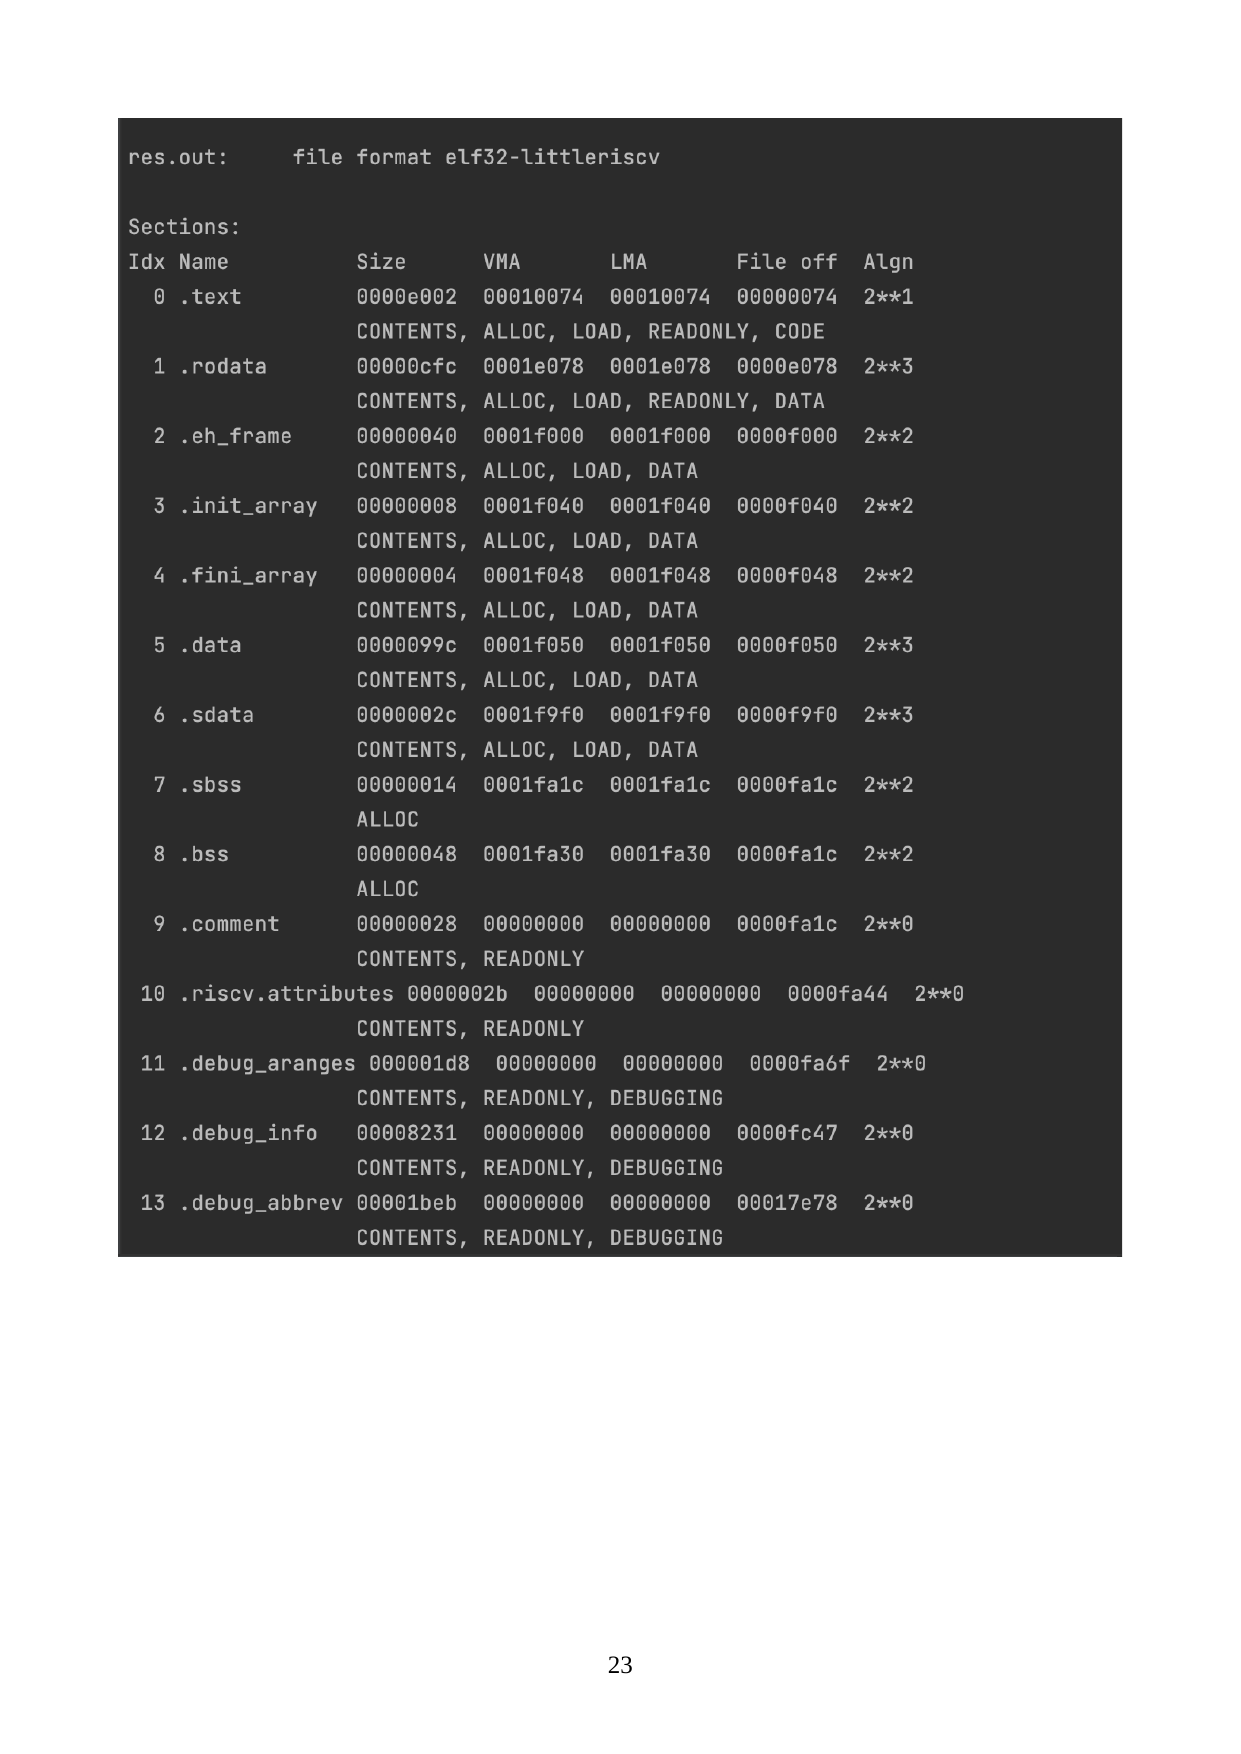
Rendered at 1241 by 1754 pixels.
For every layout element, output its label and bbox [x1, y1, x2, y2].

picture [118, 118, 1123, 1257]
